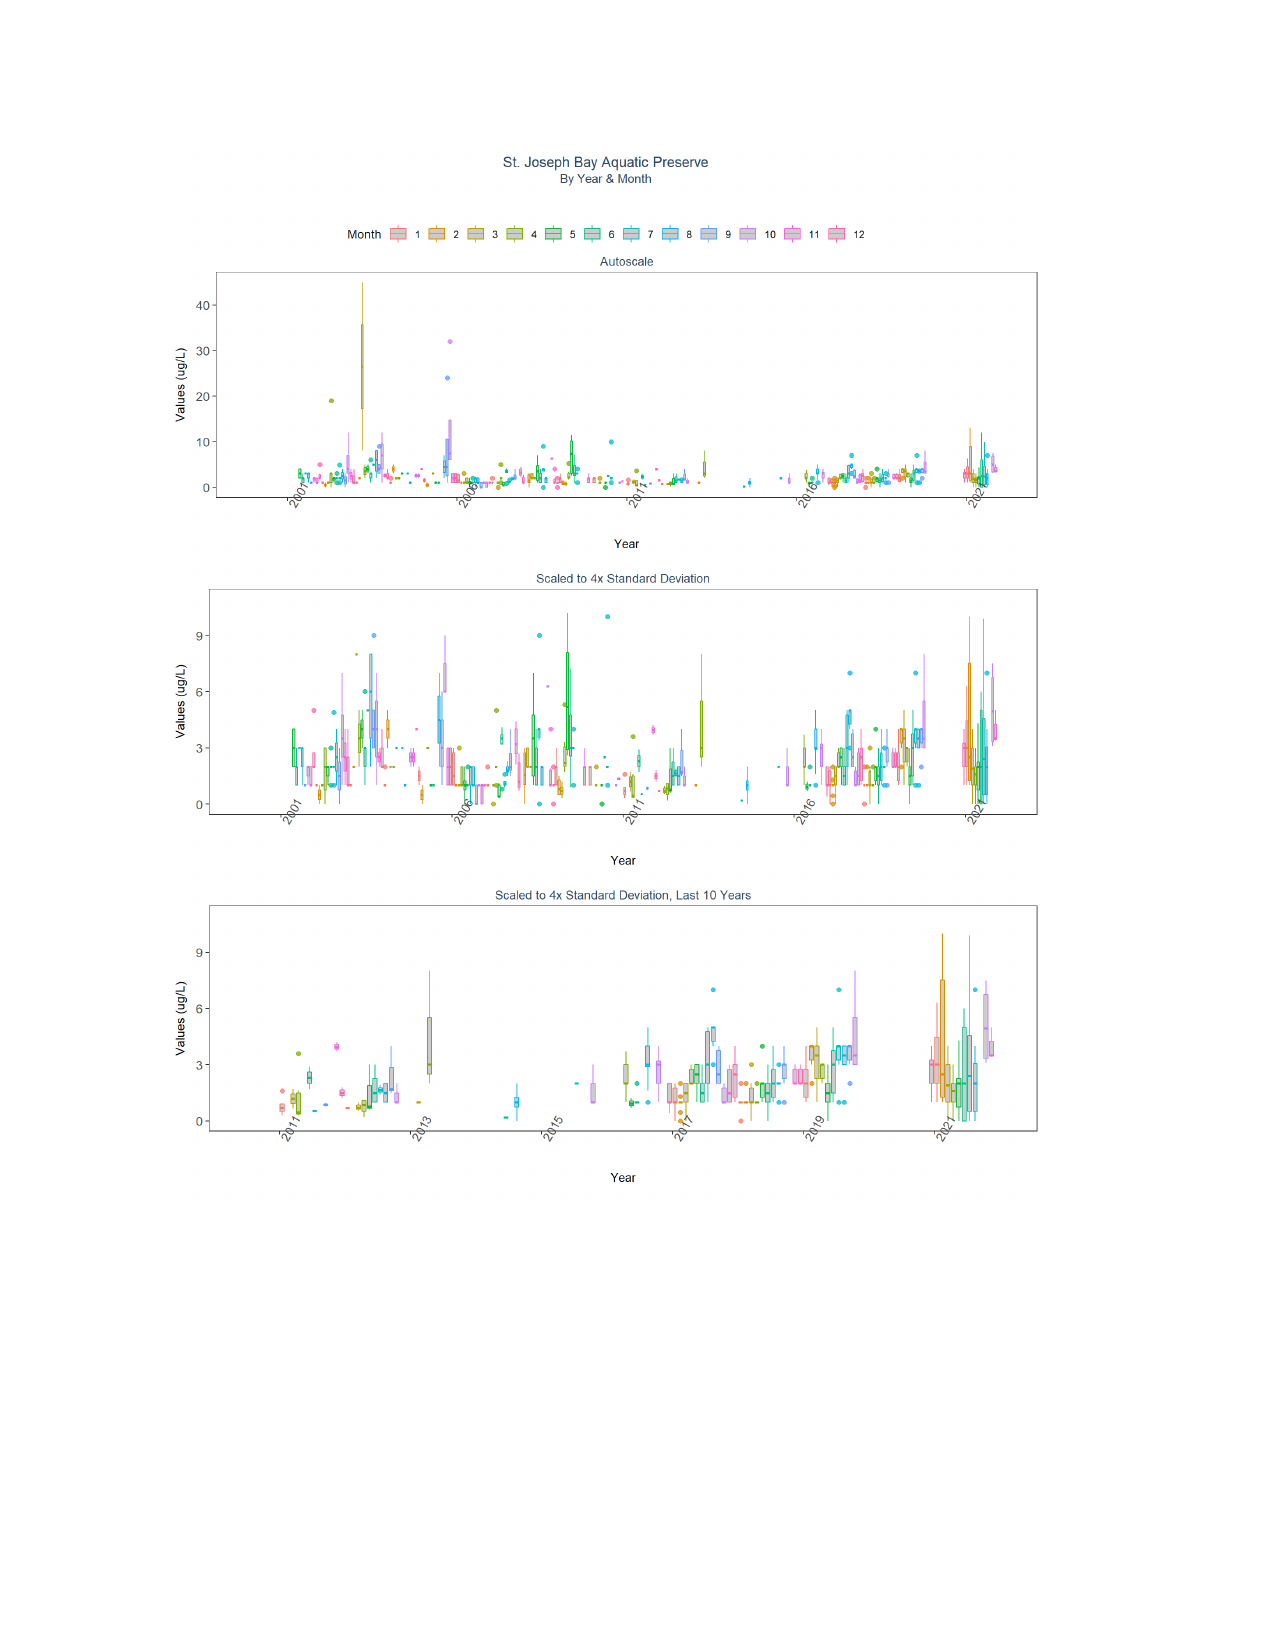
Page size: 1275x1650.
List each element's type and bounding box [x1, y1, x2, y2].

picture [168, 150, 1044, 1200]
